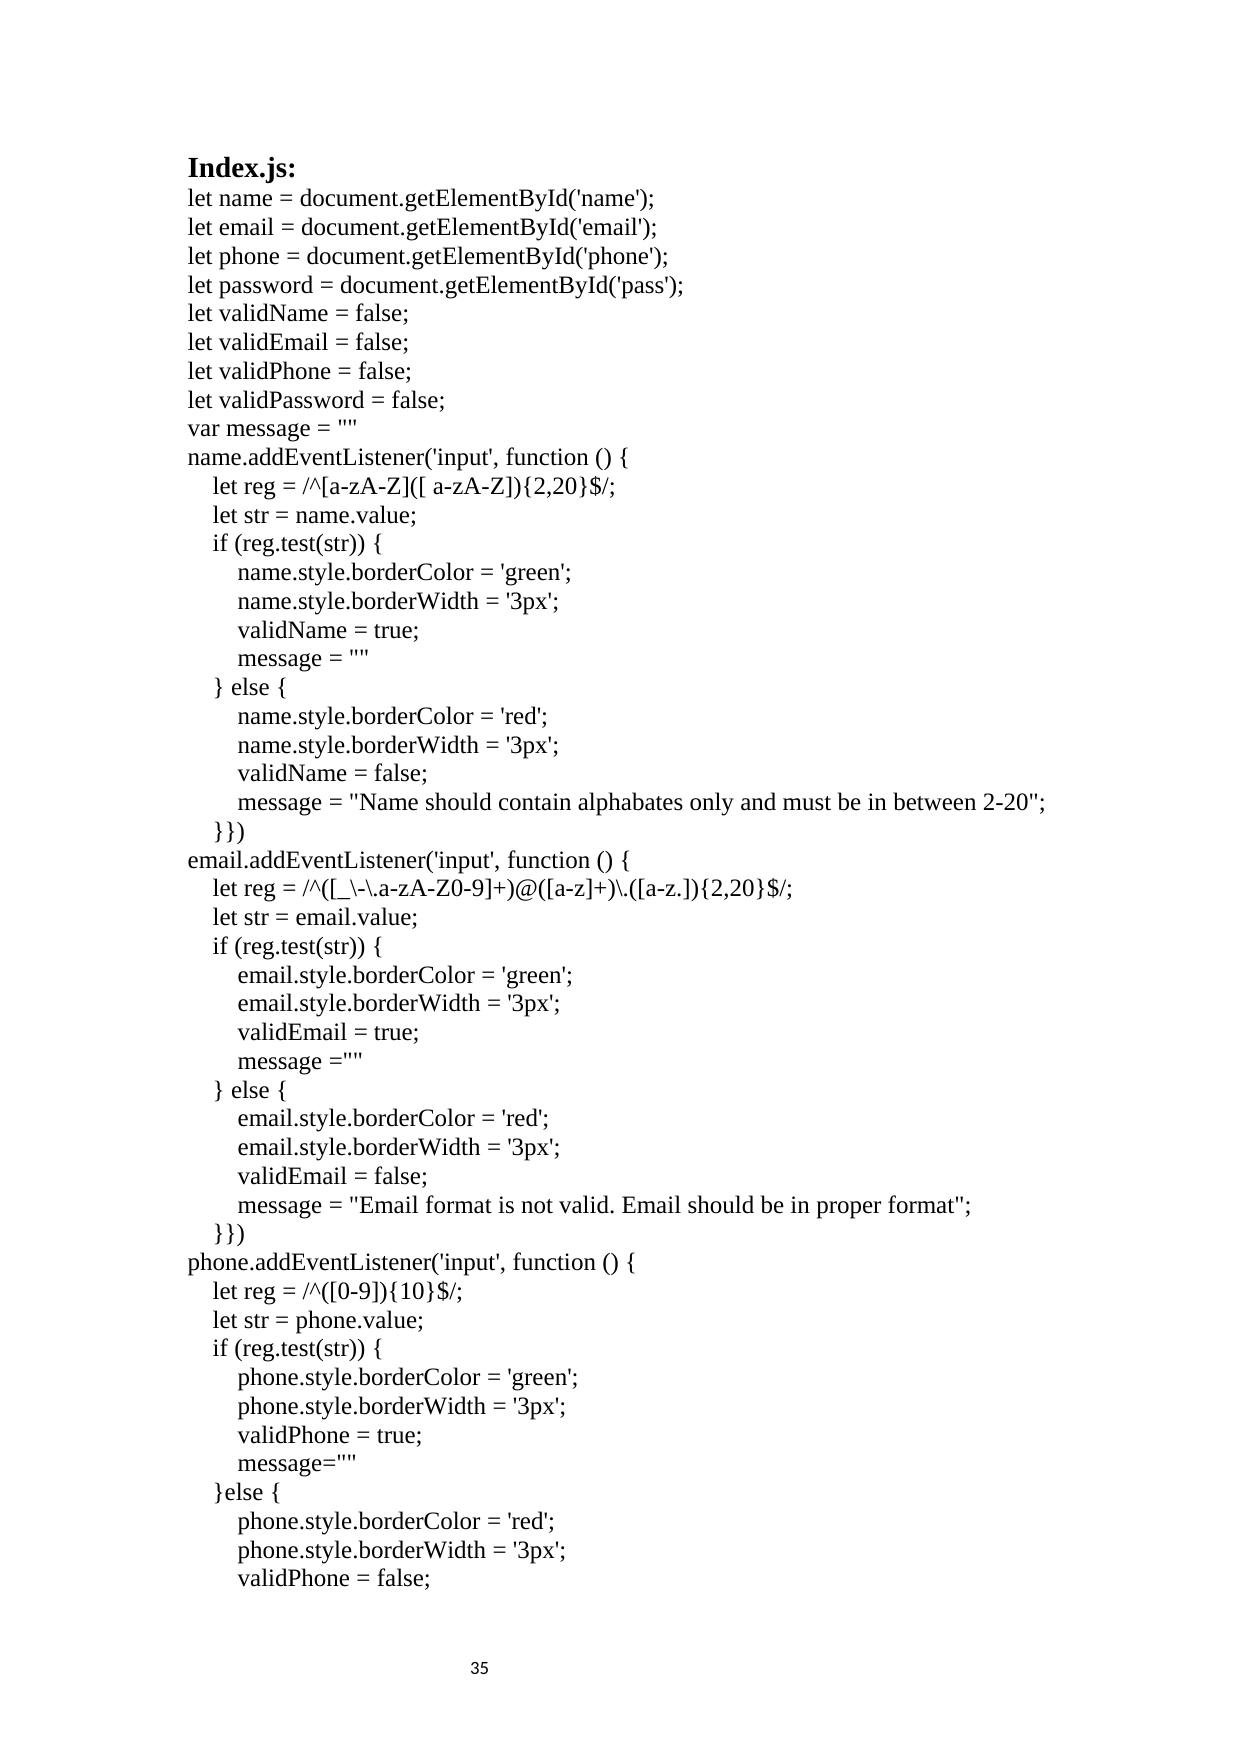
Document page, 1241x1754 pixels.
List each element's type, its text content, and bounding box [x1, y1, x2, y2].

text email.addEventListener('input', function () { [187, 845, 1053, 873]
text name.style.borderColor = 'green'; [187, 557, 1053, 586]
text name.style.borderColor = 'red'; [187, 701, 1053, 730]
text } else { [187, 1075, 1053, 1103]
text if (reg.test(str)) { [187, 528, 1053, 557]
text let str = phone.value; [187, 1305, 1053, 1333]
text let reg = /^([_\-\.a-zA-Z0-9]+)@([a-z]+)\.([a-z.]){2,20}$/; [187, 873, 1053, 902]
text name.style.borderWidth = '3px'; [187, 586, 1053, 615]
text } else { [187, 672, 1053, 701]
text let phone = document.getElementById('phone'); [187, 241, 1053, 270]
text email.style.borderWidth = '3px'; [187, 1132, 1053, 1161]
text email.style.borderWidth = '3px'; [187, 988, 1053, 1017]
text phone.style.borderColor = 'red'; [187, 1506, 1053, 1535]
text if (reg.test(str)) { [187, 1333, 1053, 1362]
text phone.style.borderWidth = '3px'; [187, 1535, 1053, 1563]
text phone.addEventListener('input', function () { [187, 1247, 1053, 1276]
text email.style.borderColor = 'red'; [187, 1103, 1053, 1132]
text }}) [187, 1218, 1053, 1247]
text validEmail = true; [187, 1017, 1053, 1046]
text message = "Email format is not valid. Email should be in proper format"; [187, 1190, 1053, 1218]
text name.addEventListener('input', function () { [187, 442, 1053, 471]
text validPhone = true; [187, 1420, 1053, 1448]
text phone.style.borderColor = 'green'; [187, 1362, 1053, 1391]
text message = "Name should contain alphabates only and must be in between 2-20"; [187, 787, 1053, 816]
text let validPassword = false; [187, 385, 1053, 413]
text message = "" [187, 643, 1053, 672]
text let password = document.getElementById('pass'); [187, 270, 1053, 298]
text validPhone = false; [187, 1563, 1053, 1592]
text phone.style.borderWidth = '3px'; [187, 1391, 1053, 1420]
text }else { [187, 1477, 1053, 1506]
text let validName = false; [187, 298, 1053, 327]
text message ="" [187, 1046, 1053, 1075]
text let str = email.value; [187, 902, 1053, 931]
text validEmail = false; [187, 1161, 1053, 1190]
text }}) [187, 816, 1053, 845]
text message="" [187, 1448, 1053, 1477]
text let reg = /^([0-9]){10}$/; [187, 1276, 1053, 1305]
text validName = false; [187, 758, 1053, 787]
text let email = document.getElementById('email'); [187, 212, 1053, 241]
text name.style.borderWidth = '3px'; [187, 730, 1053, 758]
text let name = document.getElementById('name'); [187, 183, 1053, 212]
text if (reg.test(str)) { [187, 931, 1053, 960]
text let str = name.value; [187, 500, 1053, 528]
text Index.js: [187, 150, 1053, 183]
text let reg = /^[a-zA-Z]([ a-zA-Z]){2,20}$/; [187, 471, 1053, 500]
text var message = "" [187, 413, 1053, 442]
text email.style.borderColor = 'green'; [187, 960, 1053, 988]
text let validPhone = false; [187, 356, 1053, 385]
text let validEmail = false; [187, 327, 1053, 356]
text validName = true; [187, 615, 1053, 643]
